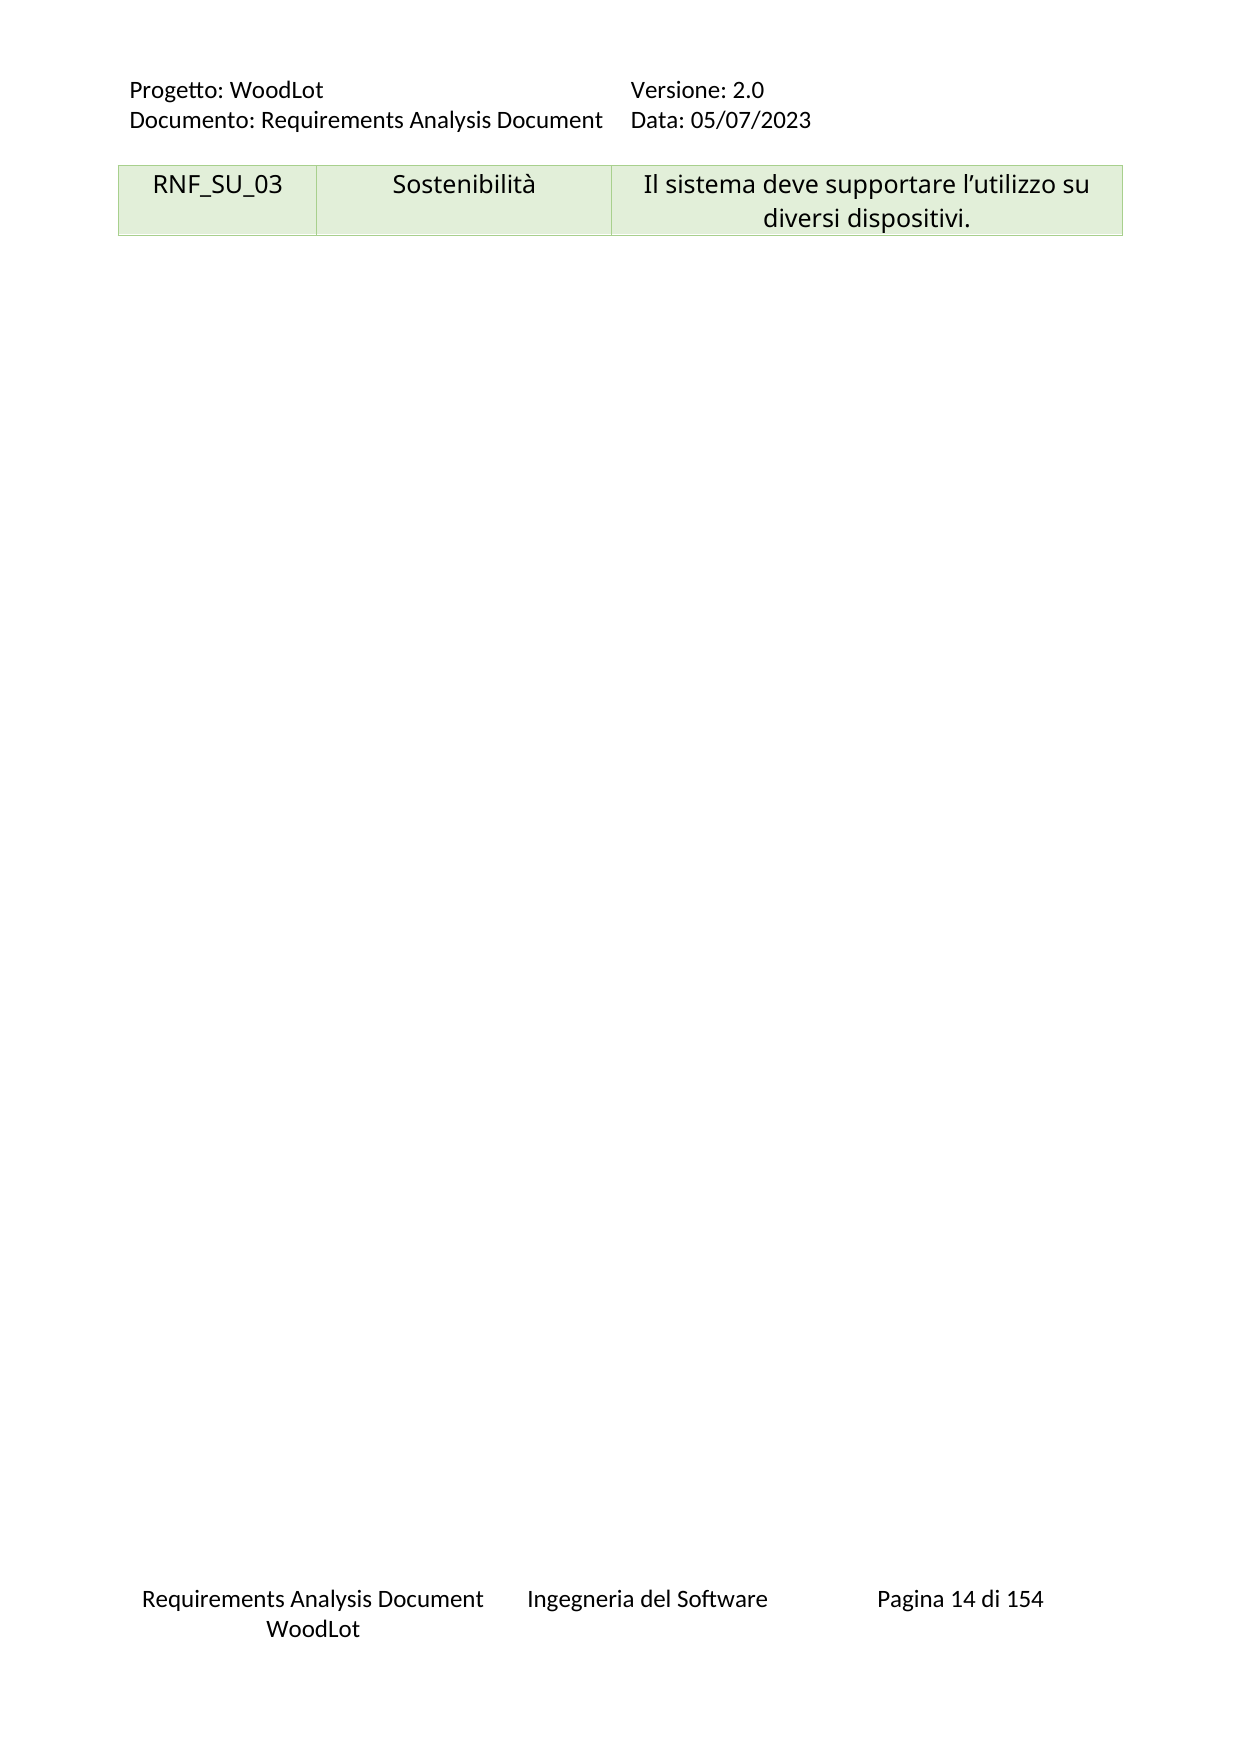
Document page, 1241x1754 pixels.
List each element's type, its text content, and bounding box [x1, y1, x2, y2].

table_cell Sostenibilità [317, 166, 611, 234]
table_cell Il sistema deve supportare l’utilizzo su diversi dispositivi. [612, 166, 1122, 234]
table_cell RNF_SU_03 [119, 166, 316, 234]
